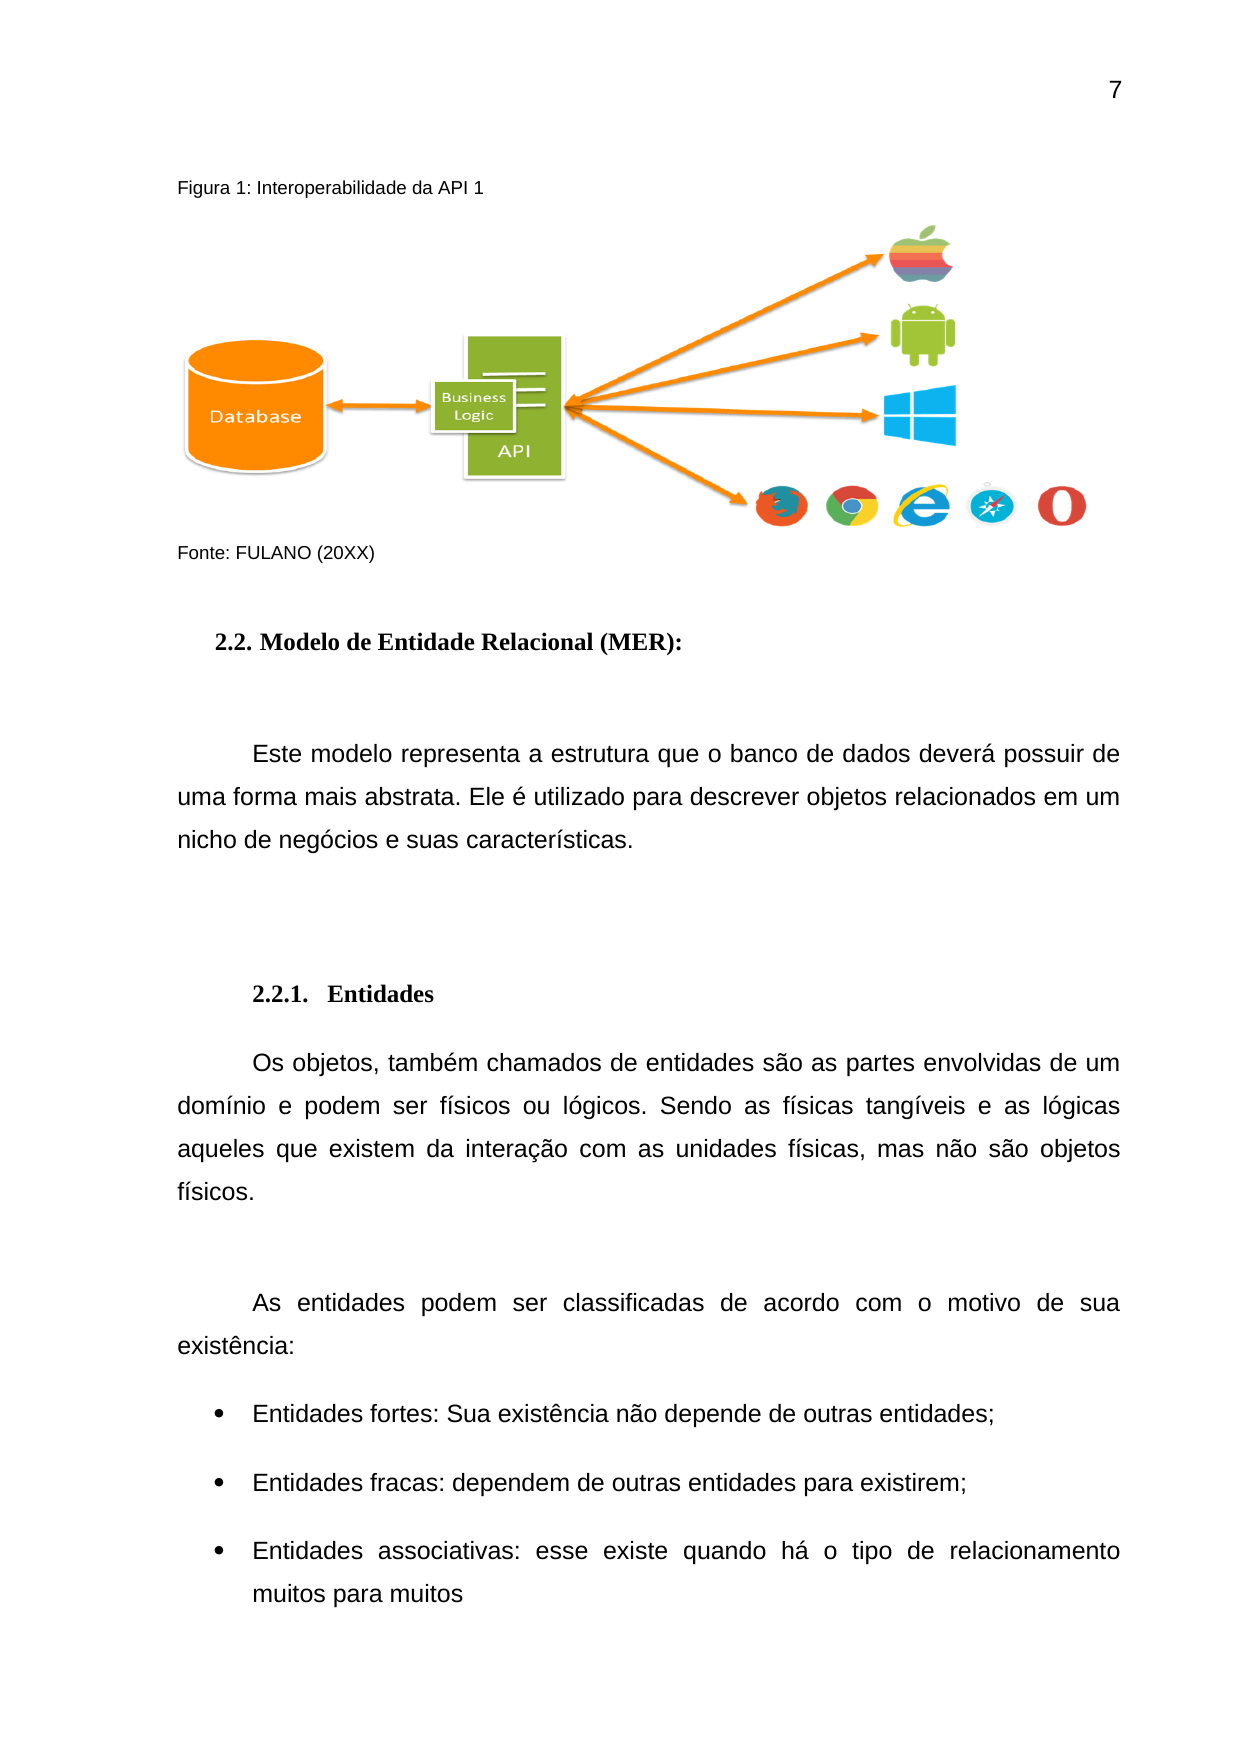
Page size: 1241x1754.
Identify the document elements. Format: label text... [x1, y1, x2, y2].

list Entidades fortes: Sua existência não depende de outras entidades; [214, 1399, 1122, 1428]
text Este modelo representa a estrutura que o banco de dados deverá possuir de uma forma mais abstrata. Ele é utilizado para descrever objetos relacionados em um nicho de negócios e suas características. [177, 739, 1122, 854]
text Modelo de Entidade Relacional (MER): [214, 627, 1122, 656]
text Fonte: FULANO (20XX) [177, 542, 1122, 563]
text Os objetos, também chamados de entidades são as partes envolvidas de um domínio e podem ser físicos ou lógicos. Sendo as físicas tangíveis e as lógicas aqueles que existem da interação com as unidades físicas, mas não são objetos físicos. [177, 1047, 1122, 1206]
picture [177, 219, 1092, 528]
list Entidades fracas: dependem de outras entidades para existirem; [214, 1468, 1122, 1496]
list Entidades [252, 979, 1122, 1008]
text As entidades podem ser classificadas de acordo com o motivo de sua existência: [177, 1288, 1122, 1360]
list Entidades associativas: esse existe quando há o tipo de relacionamento muitos para muitos [214, 1536, 1122, 1608]
